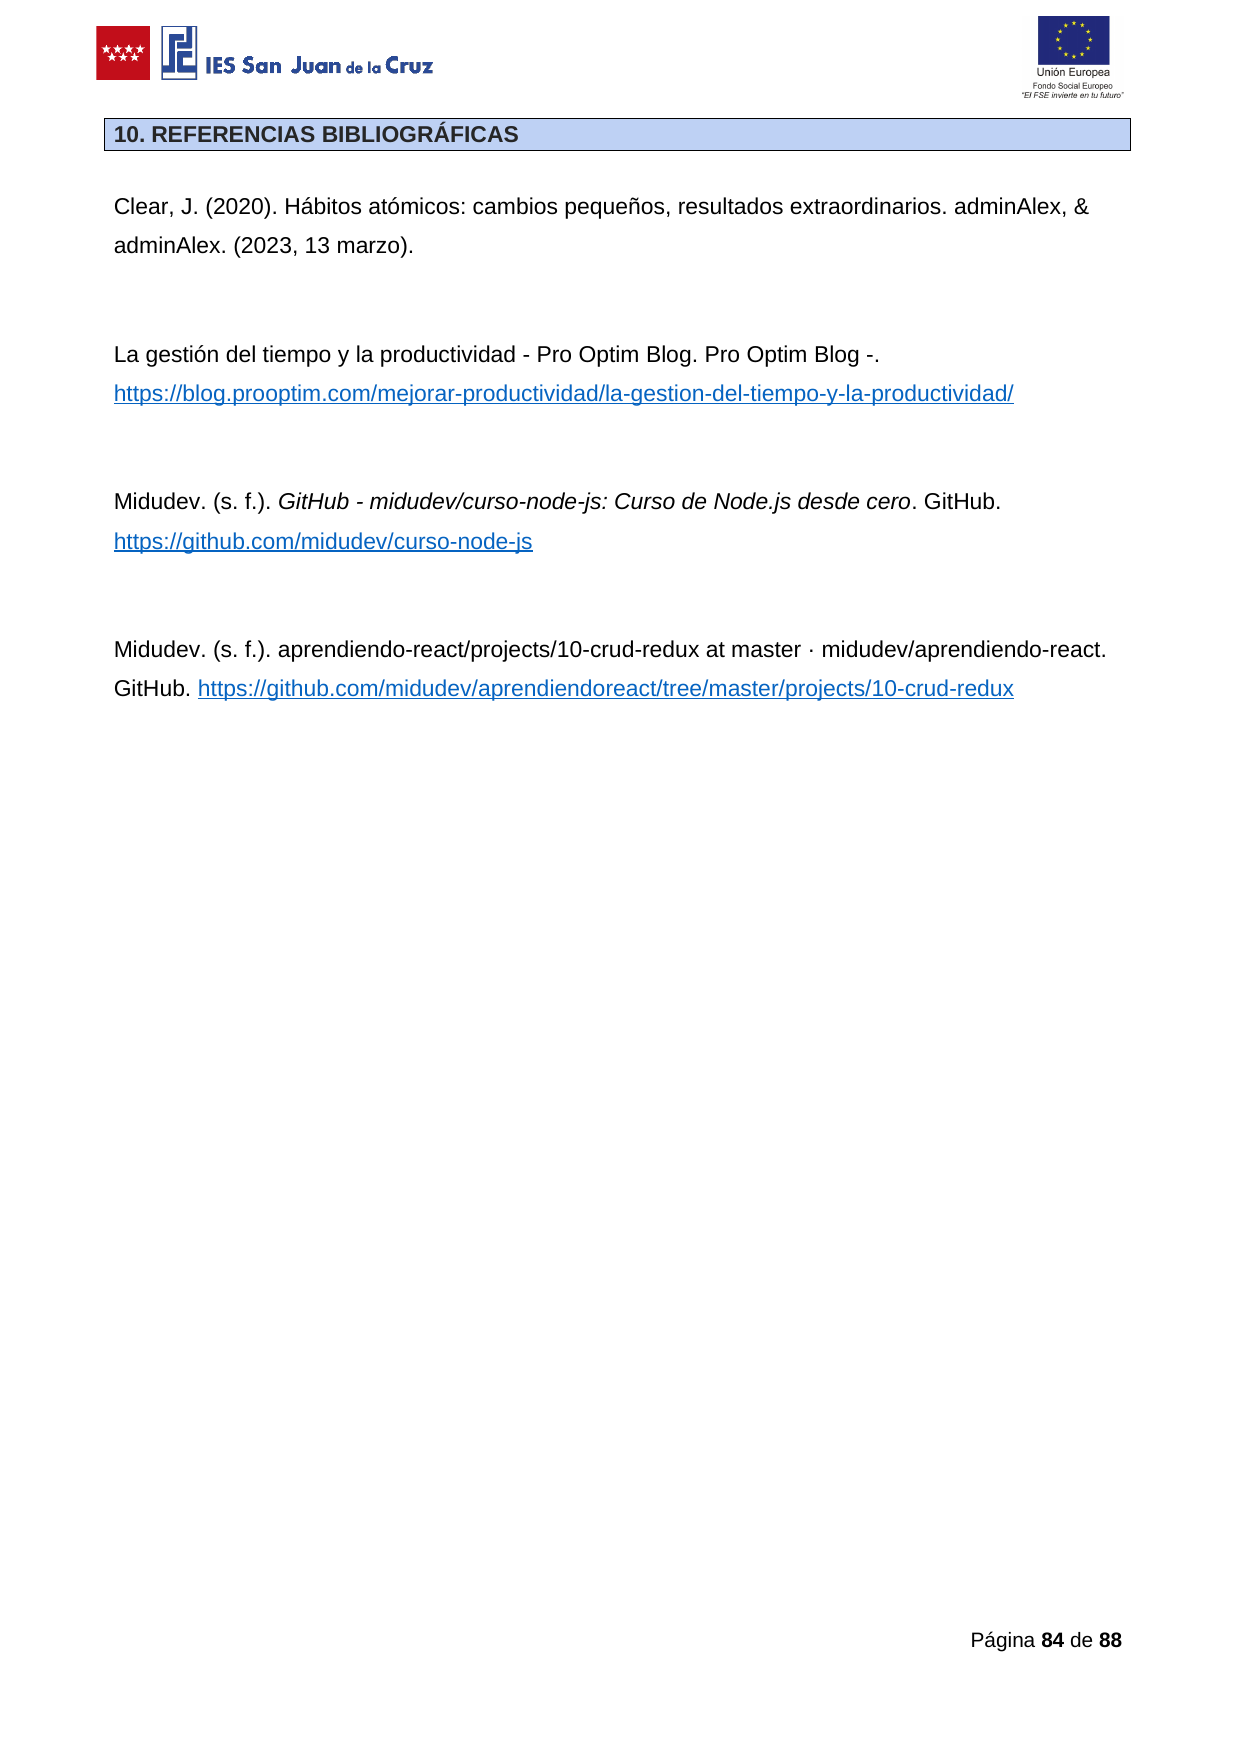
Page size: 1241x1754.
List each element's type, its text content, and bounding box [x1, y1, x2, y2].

subtitle REFERENCIAS BIBLIOGRÁFICAS [105, 119, 1130, 150]
text Clear, J. (2020). Hábitos atómicos: cambios pequeños, resultados extraordinarios. adminAlex, & adminAlex. (2023, 13 marzo). [113, 193, 1122, 259]
text Midudev. (s. f.). aprendiendo-react/projects/10-crud-redux at master · midudev/aprendiendo-react. GitHub. https://github.com/midudev/aprendiendoreact/tree/master/projects/10-crud-redux [113, 636, 1122, 702]
picture [1021, 16, 1124, 98]
picture [96, 26, 198, 80]
text Midudev. (s. f.). GitHub - midudev/curso-node-js: Curso de Node.js desde cero. GitHub. https://github.com/midudev/curso-node-js [113, 488, 1122, 554]
picture [205, 26, 433, 85]
text La gestión del tiempo y la productividad - Pro Optim Blog. Pro Optim Blog -. https://blog.prooptim.com/mejorar-productividad/la-gestion-del-tiempo-y-la-productividad/ [113, 341, 1122, 406]
